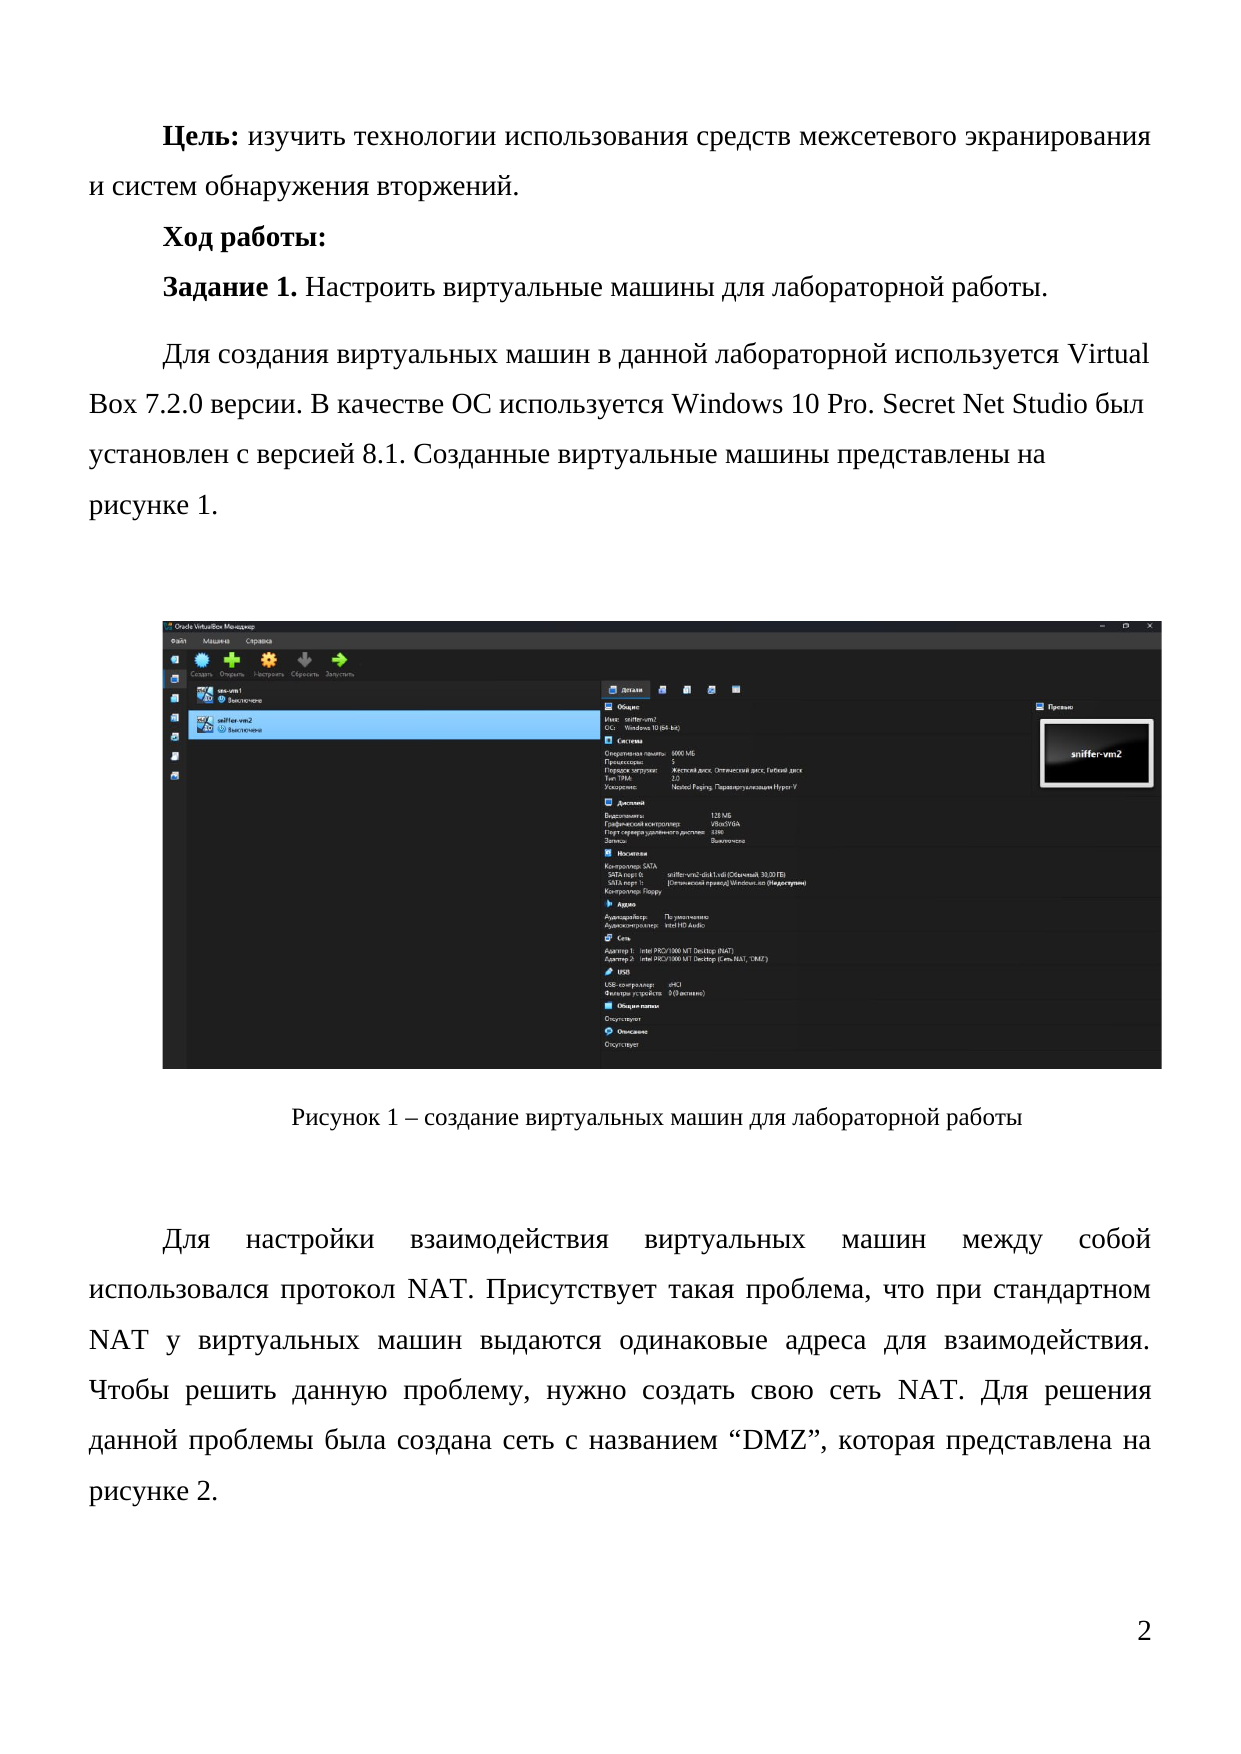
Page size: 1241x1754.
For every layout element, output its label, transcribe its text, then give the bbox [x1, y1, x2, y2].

text Цель: изучить технологии использования средств межсетевого экранирования и систем обнаружения вторжений. [89, 118, 1152, 202]
text Задание 1. Настроить виртуальные машины для лабораторной работы. [89, 269, 1152, 303]
subtitle Ход работы: [89, 219, 1152, 252]
picture [162, 621, 1162, 1069]
text Рисунок 1 – создание виртуальных машин для лабораторной работы [89, 1102, 1152, 1130]
text Для создания виртуальных машин в данной лабораторной используется Virtual Box 7.2.0 версии. В качестве ОС используется Windows 10 Pro. Secret Net Studio был установлен с версией 8.1. Созданные виртуальные машины представлены на рисунке 1. [89, 336, 1152, 521]
text Для настройки взаимодействия виртуальных машин между собой использовался протокол NAT. Присутствует такая проблема, что при стандартном NAT у виртуальных машин выдаются одинаковые адреса для взаимодействия. Чтобы решить данную проблему, нужно создать свою сеть NAT. Для решения данной проблемы была создана сеть с названием “DMZ”, которая представлена на рисунке 2. [89, 1221, 1152, 1506]
